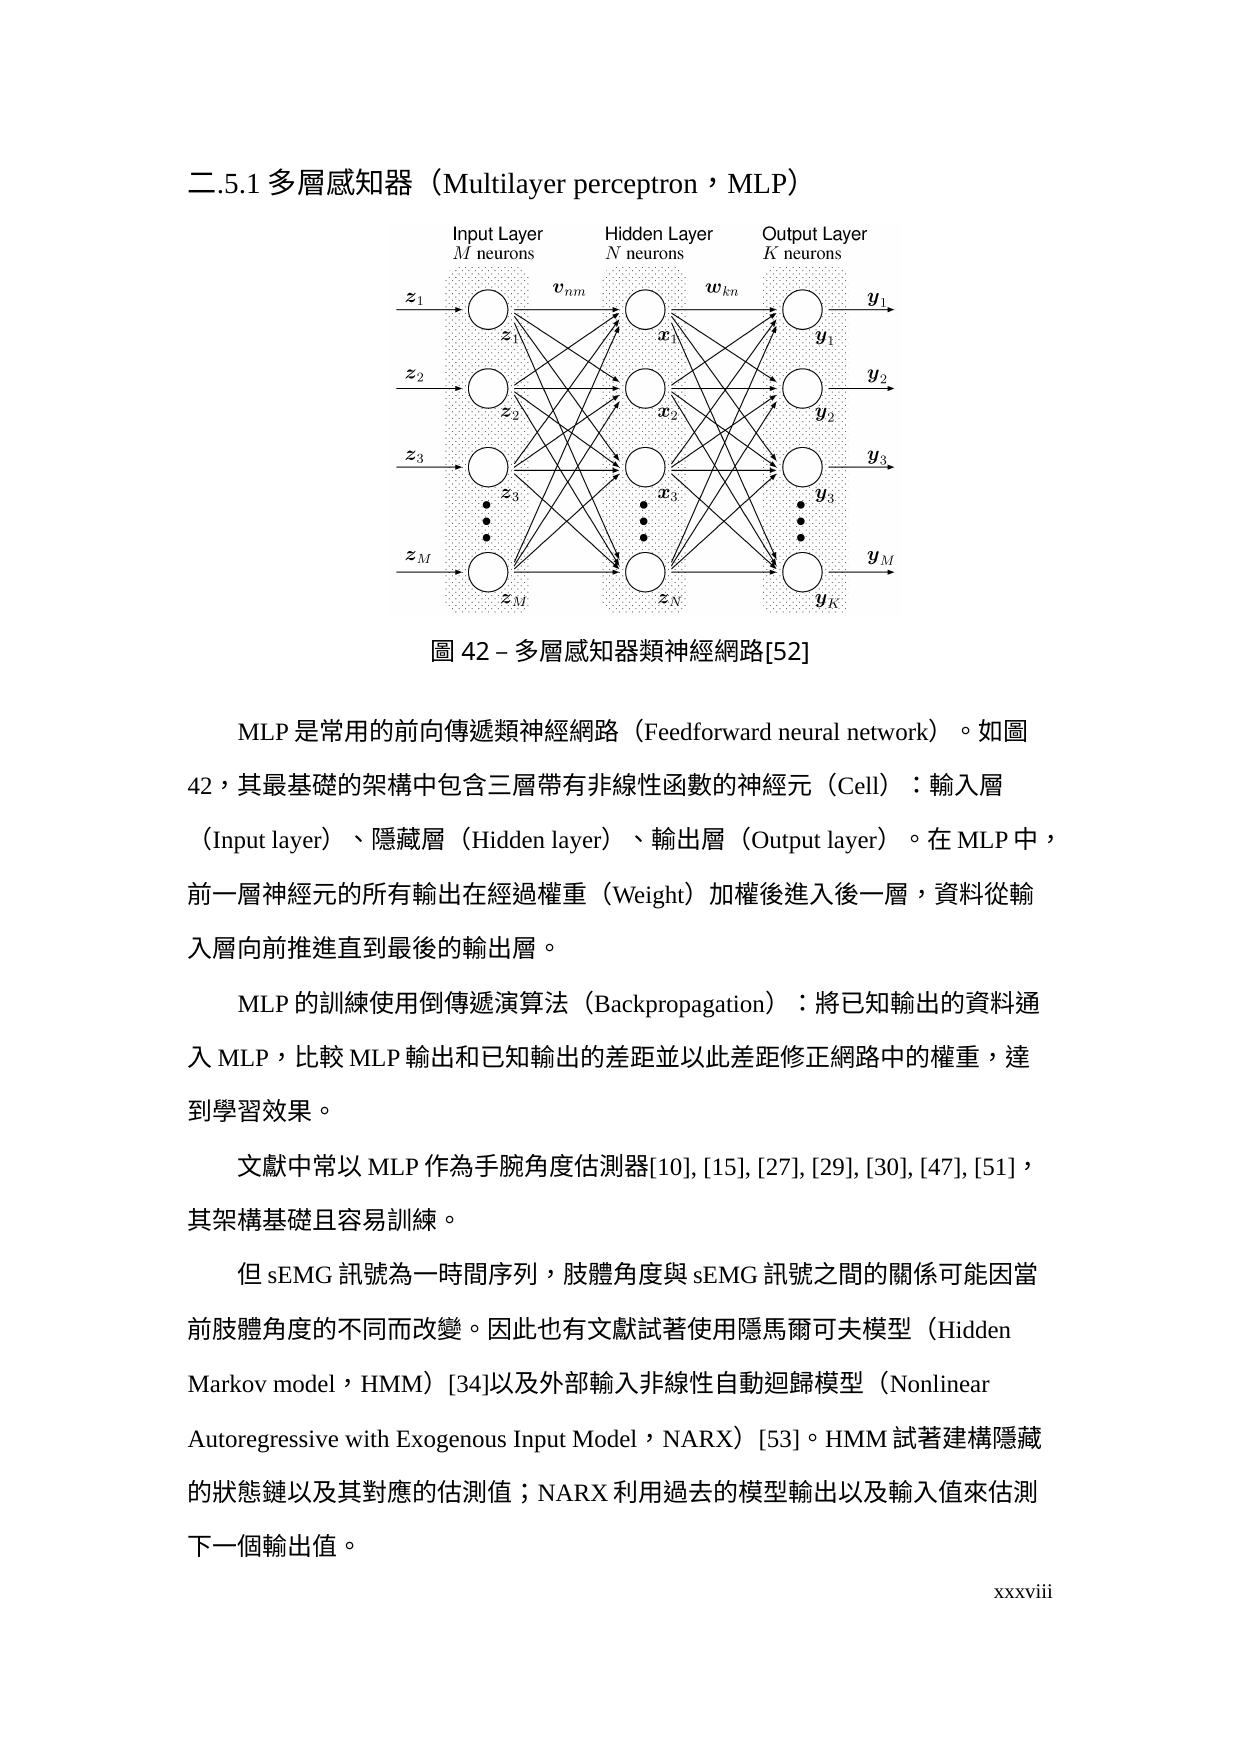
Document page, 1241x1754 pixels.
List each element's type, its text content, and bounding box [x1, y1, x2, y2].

subtitle 多層感知器（Multilayer perceptron，MLP） [187, 159, 1053, 202]
text 但sEMG訊號為一時間序列，肢體角度與sEMG訊號之間的關係可能因當前肢體角度的不同而改變。因此也有文獻試著使用隱馬爾可夫模型（Hidden Markov model，HMM）[34]以及外部輸入非線性自動迴歸模型（Nonlinear Autoregressive with Exogenous Input Model，NARX）[53]。HMM試著建構隱藏的狀態鏈以及其對應的估測值；NARX利用過去的模型輸出以及輸入值來估測下一個輸出值。 [187, 1255, 1053, 1563]
text MLP是常用的前向傳遞類神經網路（Feedforward neural network）。如圖42，其最基礎的架構中包含三層帶有非線性函數的神經元（Cell）：輸入層（Input layer）、隱藏層（Hidden layer）、輸出層（Output layer）。在MLP中，前一層神經元的所有輸出在經過權重（Weight）加權後進入後一層，資料從輸入層向前推進直到最後的輸出層。 [187, 711, 1053, 965]
text 圖 42 – 多層感知器類神經網路[52] [187, 631, 1053, 667]
picture [389, 222, 901, 617]
text 文獻中常以MLP作為手腕角度估測器[10], [15], [27], [29], [30], [47], [51]，其架構基礎且容易訓練。 [187, 1146, 1053, 1237]
text MLP的訓練使用倒傳遞演算法（Backpropagation）：將已知輸出的資料通入MLP，比較MLP輸出和已知輸出的差距並以此差距修正網路中的權重，達到學習效果。 [187, 983, 1053, 1128]
